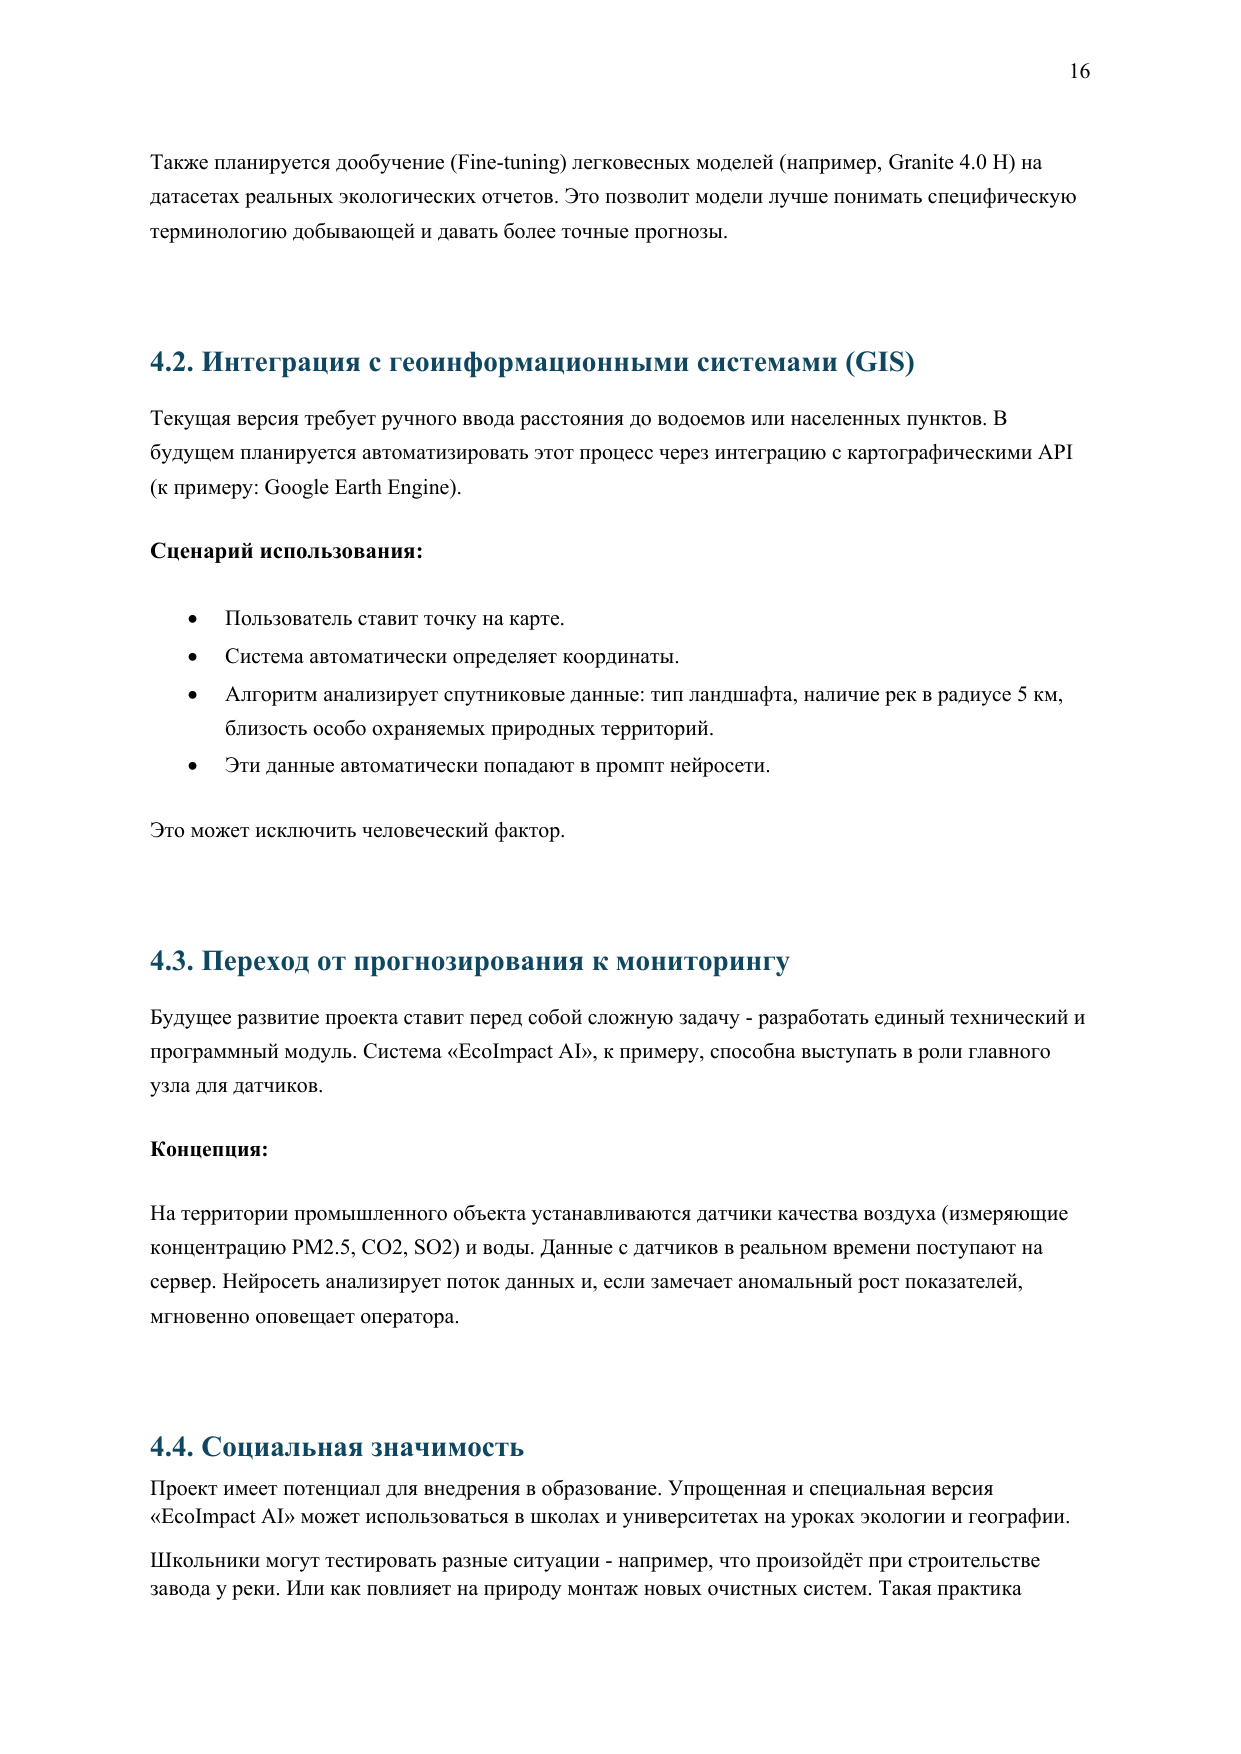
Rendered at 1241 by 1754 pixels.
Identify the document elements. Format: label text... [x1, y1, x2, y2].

list Эти данные автоматически попадают в промпт нейросети. [187, 750, 1090, 777]
list Алгоритм анализирует спутниковые данные: тип ландшафта, наличие рек в радиусе 5 км, близость особо охраняемых природных территорий. [187, 679, 1090, 740]
text На территории промышленного объекта устанавливаются датчики качества воздуха (измеряющие концентрацию PM2.5, CO2, SO2) и воды. Данные с датчиков в реальном времени поступают на сервер. Нейросеть анализирует поток данных и, если замечает аномальный рост показателей, мгновенно оповещает оператора. [150, 1200, 1090, 1328]
text Сценарий использования: [150, 538, 1090, 563]
text Концепция: [150, 1137, 1090, 1161]
list Пользователь ставит точку на карте. [187, 603, 1090, 630]
text Текущая версия требует ручного ввода расстояния до водоемов или населенных пунктов. В будущем планируется автоматизировать этот процесс через интеграцию с картографическими API (к примеру: Google Earth Engine). [150, 406, 1090, 499]
subtitle 4.4. Социальная значимость [150, 1431, 1090, 1463]
list Система автоматически определяет координаты. [187, 641, 1090, 668]
text Проект имеет потенциал для внедрения в образование. Упрощенная и специальная версия «EcoImpact AI» может использоваться в школах и университетах на уроках экологии и географии. [150, 1476, 1090, 1528]
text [150, 1548, 1090, 1600]
text Будущее развитие проекта ставит перед собой сложную задачу - разработать единый технический и программный модуль. Система «EcoImpact AI», к примеру, способна выступать в роли главного узла для датчиков. [150, 1004, 1090, 1098]
subtitle 4.2. Интеграция с геоинформационными системами (GIS) [150, 346, 1090, 378]
text Это может исключить человеческий фактор. [150, 817, 1090, 842]
subtitle 4.3. Переход от прогнозирования к мониторингу [150, 944, 1090, 977]
text Также планируется дообучение (Fine-tuning) легковесных моделей (например, Granite 4.0 H) на датасетах реальных экологических отчетов. Это позволит модели лучше понимать специфическую терминологию добывающей и давать более точные прогнозы. [150, 150, 1090, 243]
